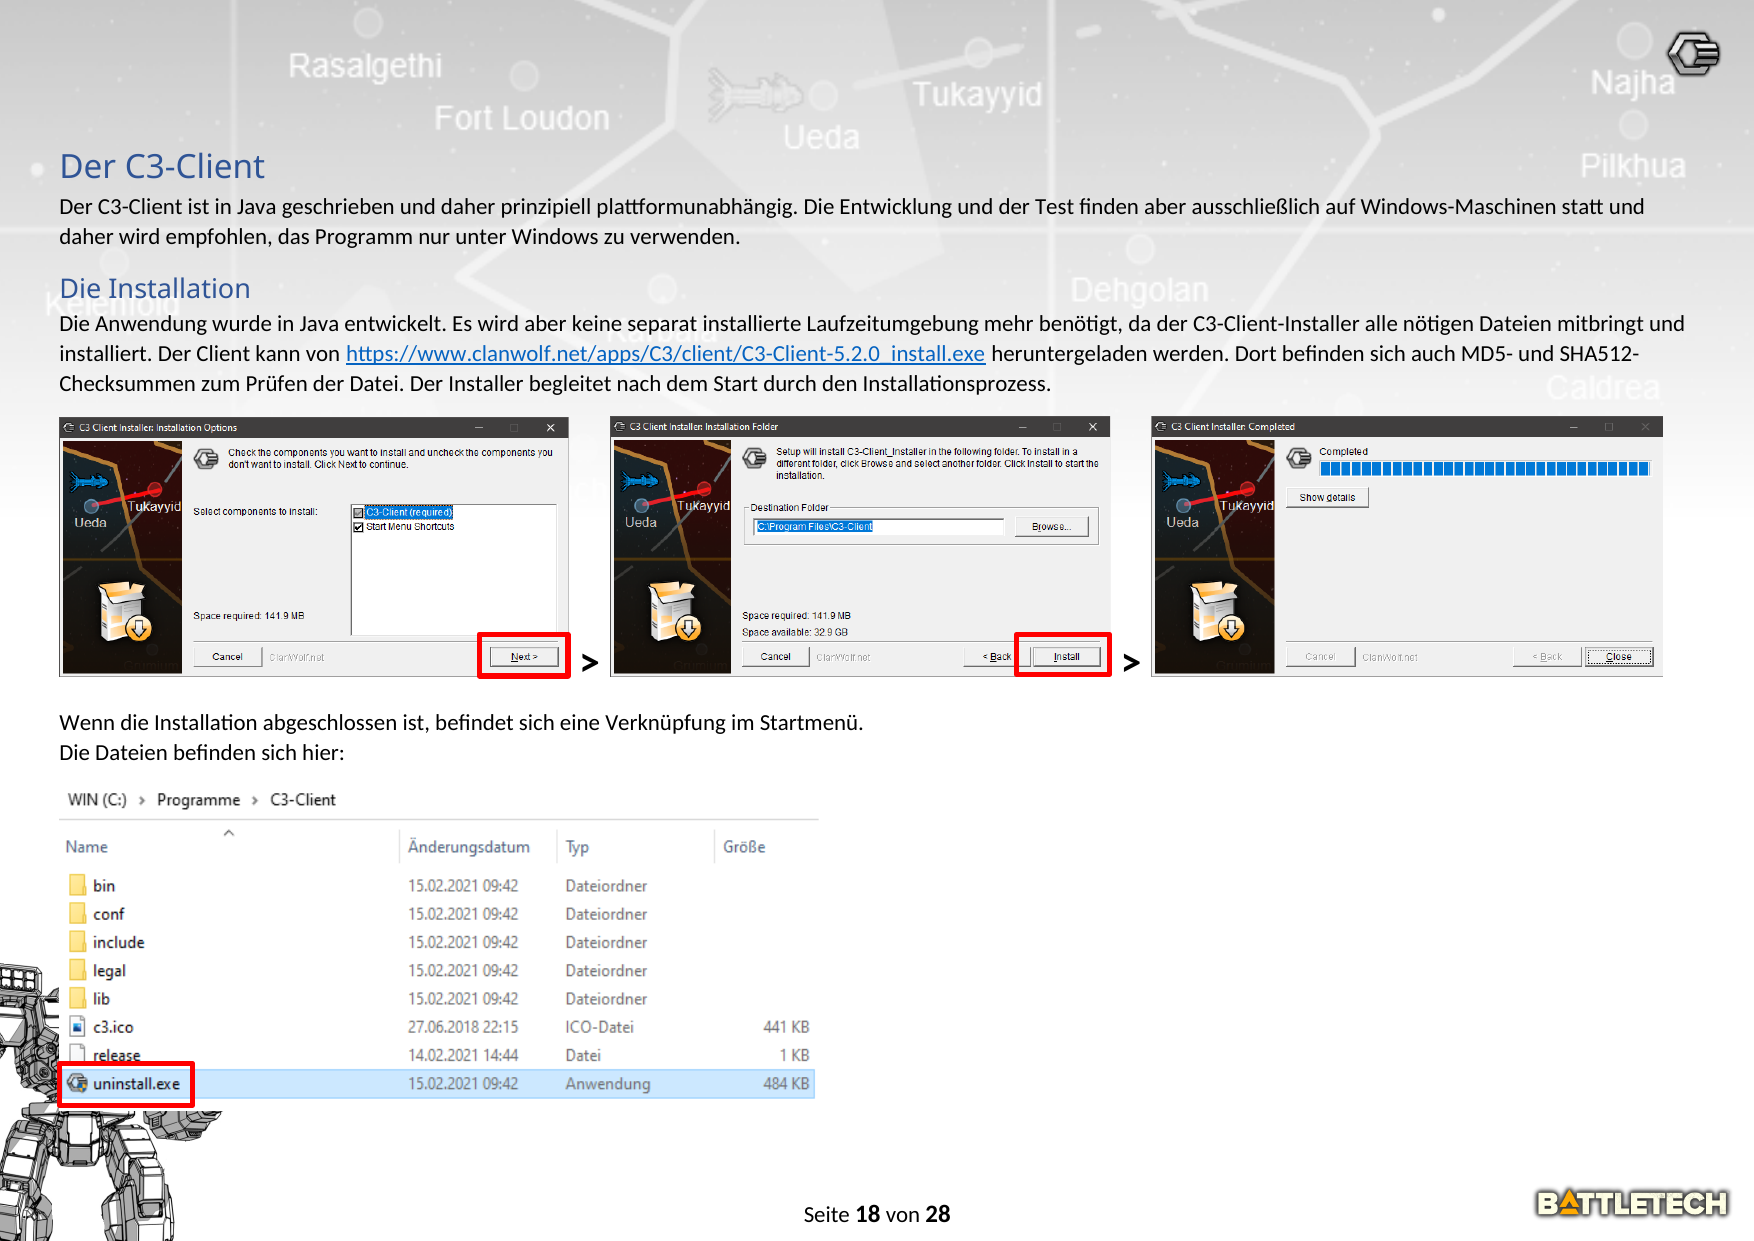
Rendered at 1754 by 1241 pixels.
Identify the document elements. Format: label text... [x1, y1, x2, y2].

picture [1524, 1170, 1741, 1239]
picture [0, 0, 1754, 677]
picture [482, 637, 565, 673]
subtitle Der C3-Client [59, 143, 1695, 188]
text Wenn die Installation abgeschlossen ist, befindet sich eine Verknüpfung im Startmenü. Die Dateien befinden sich hier: [59, 708, 1695, 766]
subtitle Die Installation [59, 269, 1695, 306]
picture [0, 941, 292, 1241]
text Die Anwendung wurde in Java entwickelt. Es wird aber keine separat installierte Laufzeitumgebung mehr benötigt, da der C3-Client-Installer alle nötigen Dateien mitbringt und installiert. Der Client kann von https://www.clanwolf.net/apps/C3/client/C3-Client-5.2.0_install.exe heruntergeladen werden. Dort befinden sich auch MD5- und SHA512-Checksummen zum Prüfen der Datei. Der Installer begleitet nach dem Start durch den Installationsprozess. [59, 309, 1695, 397]
text > > [59, 416, 1695, 687]
text Der C3-Client ist in Java geschrieben und daher prinzipiell plattformunabhängig. Die Entwicklung und der Test finden aber ausschließlich auf Windows-Maschinen statt und daher wird empfohlen, das Programm nur unter Windows zu verwenden. [59, 192, 1695, 250]
